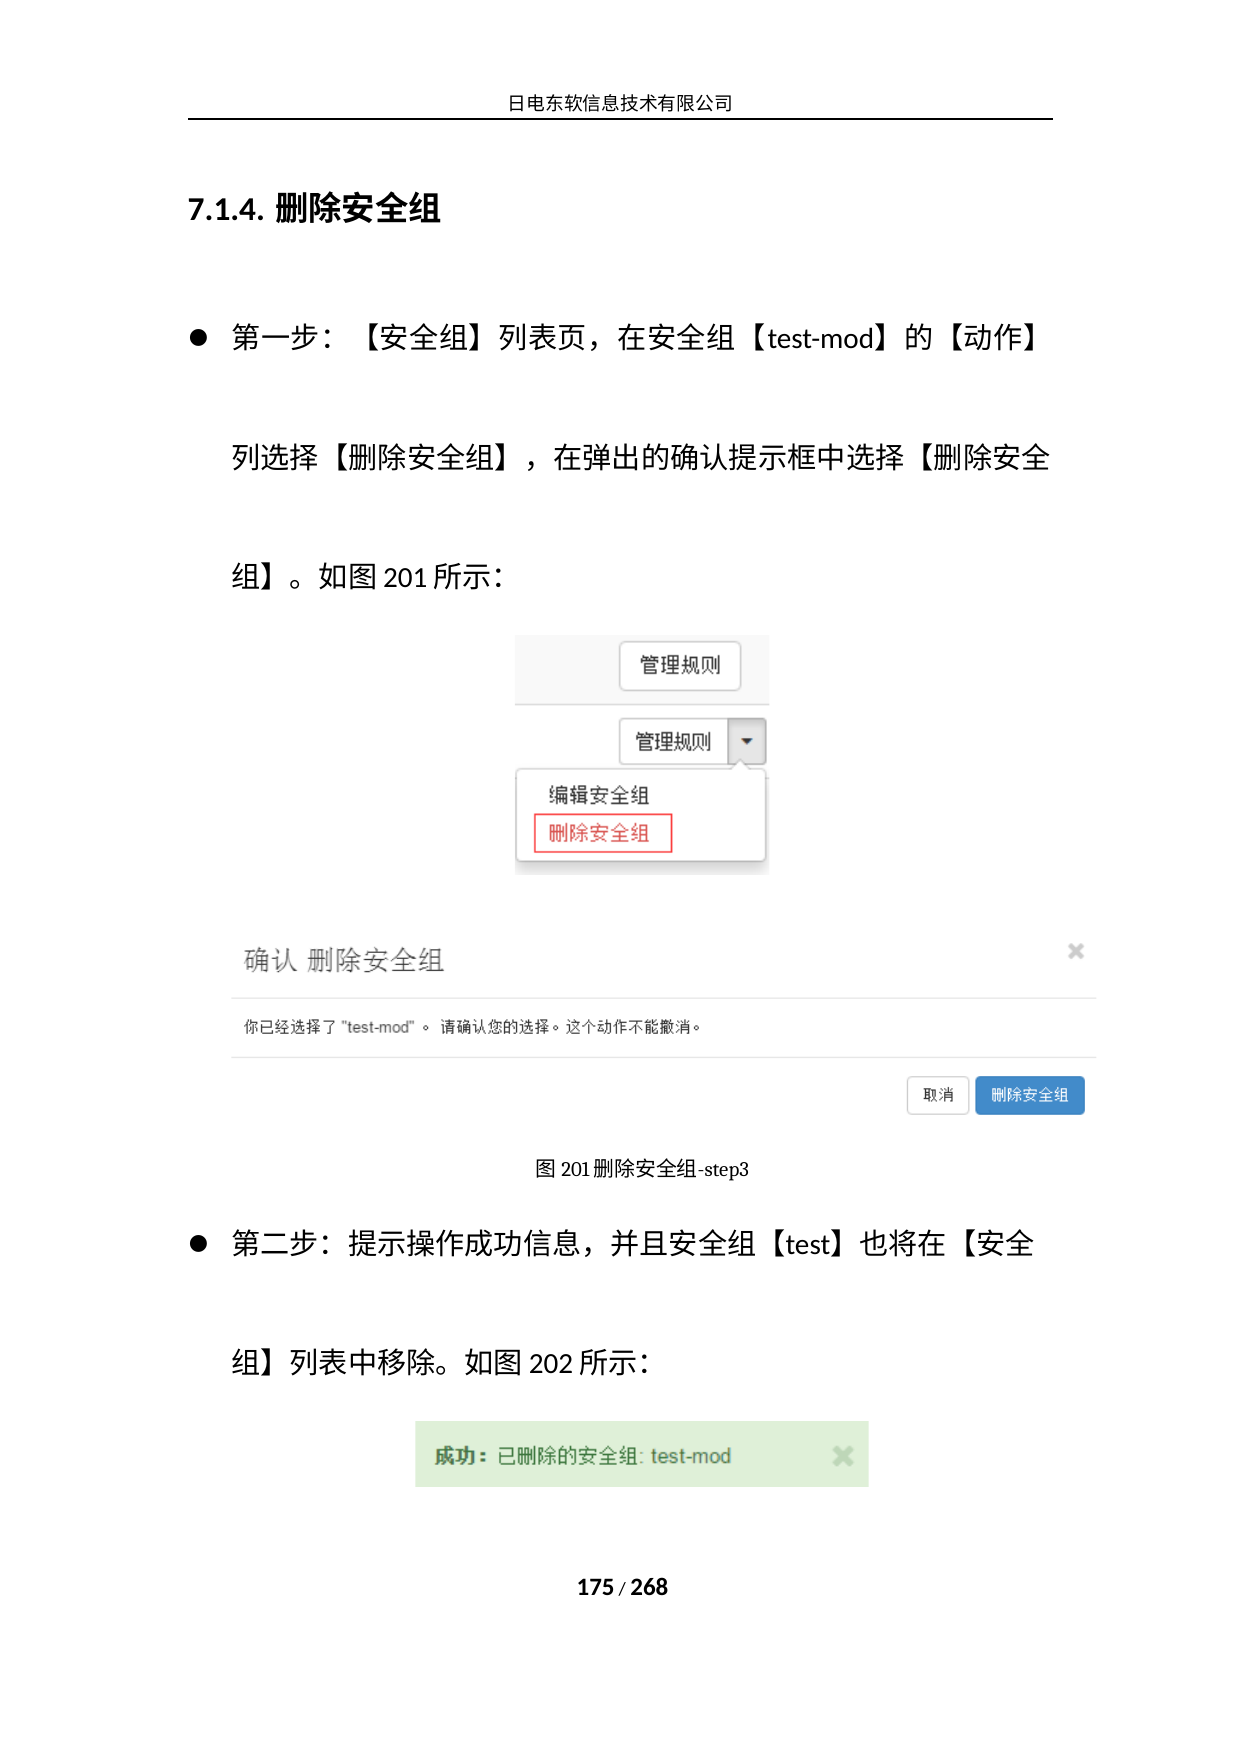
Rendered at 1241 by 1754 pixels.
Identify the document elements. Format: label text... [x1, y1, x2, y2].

picture [415, 1421, 869, 1487]
subtitle 删除安全组 [187, 166, 1053, 245]
list 第一步：【安全组】列表页，在安全组【test-mod】的【动作】列选择【删除安全组】，在弹出的确认提示框中选择【删除安全组】。如图201所示： [187, 297, 1053, 614]
text 图 201删除安全组-step3 [231, 1147, 1053, 1187]
picture [231, 930, 1097, 1127]
list 第二步：提示操作成功信息，并且安全组【test】也将在【安全组】列表中移除。如图202所示： [187, 1202, 1053, 1400]
picture [514, 635, 770, 875]
